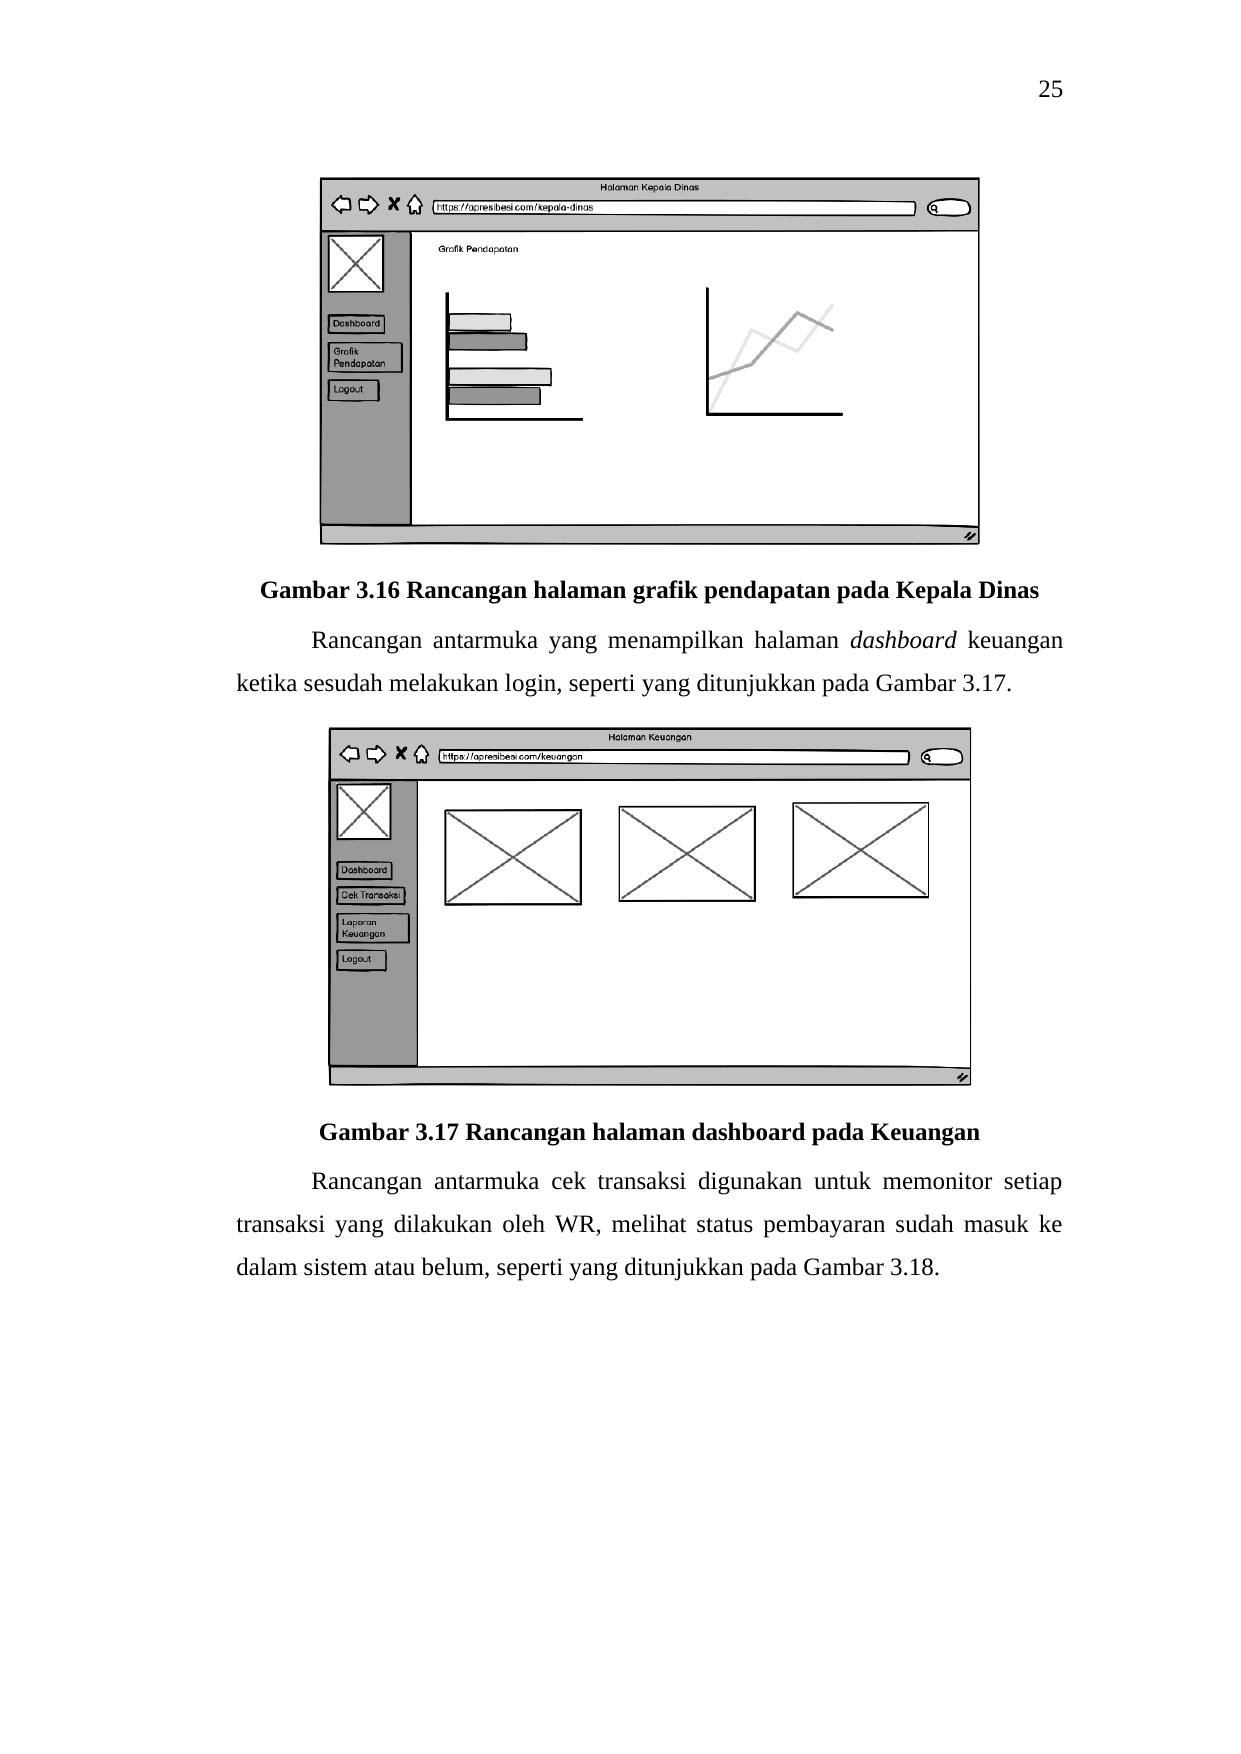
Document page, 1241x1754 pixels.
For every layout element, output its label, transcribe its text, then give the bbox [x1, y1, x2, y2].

text Gambar 3.17 Rancangan halaman dashboard pada Keuangan [236, 1117, 1063, 1145]
text Rancangan antarmuka yang menampilkan halaman dashboard keuangan ketika sesudah melakukan login, seperti yang ditunjukkan pada Gambar 3.17. [236, 625, 1063, 697]
picture [319, 177, 980, 545]
picture [328, 727, 972, 1086]
text Gambar 3.16 Rancangan halaman grafik pendapatan pada Kepala Dinas [236, 575, 1063, 604]
text Rancangan antarmuka cek transaksi digunakan untuk memonitor setiap transaksi yang dilakukan oleh WR, melihat status pembayaran sudah masuk ke dalam sistem atau belum, seperti yang ditunjukkan pada Gambar 3.18. [236, 1166, 1063, 1281]
